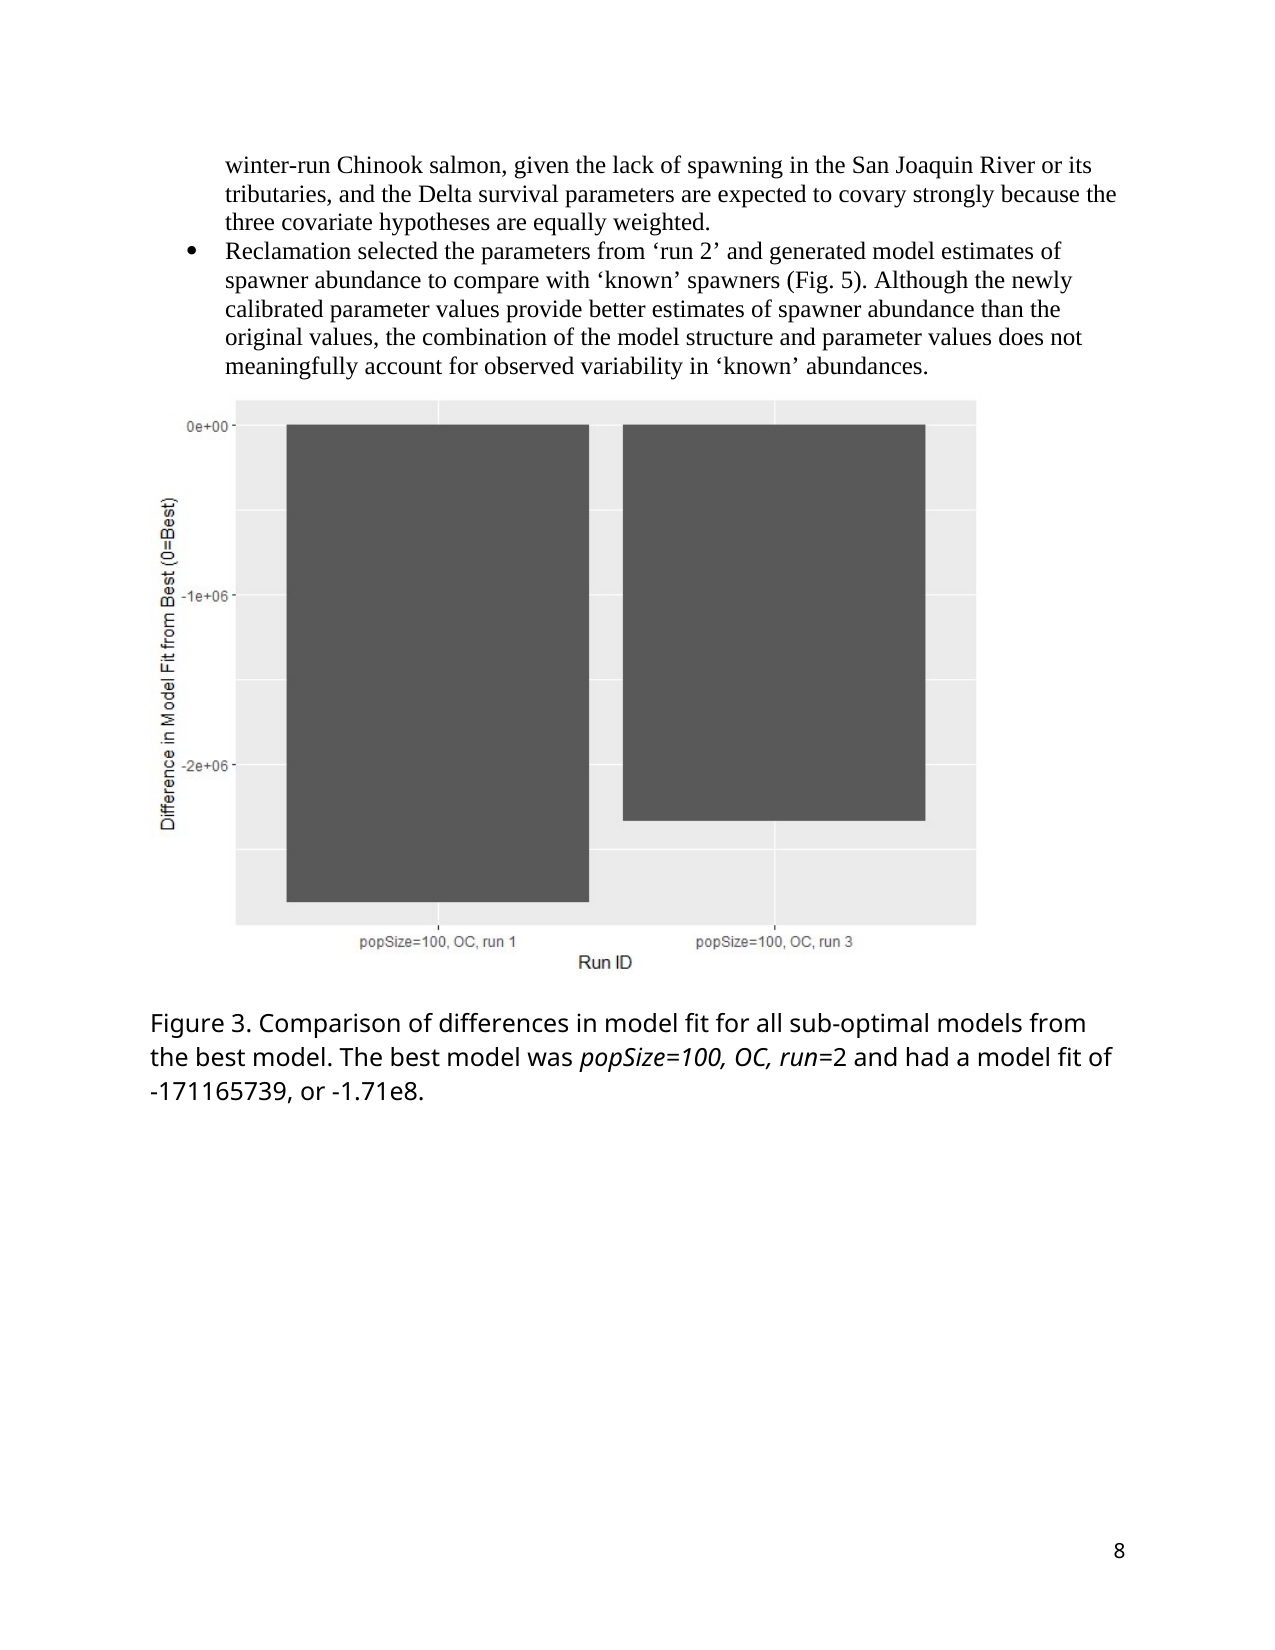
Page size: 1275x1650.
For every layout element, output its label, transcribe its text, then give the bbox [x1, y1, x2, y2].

picture [150, 392, 986, 981]
text Figure 3. Comparison of differences in model fit for all sub-optimal models from the best model. The best model was popSize=100, OC, run=2 and had a model fit of -171165739, or -1.71e8. [150, 1006, 1125, 1108]
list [187, 150, 1125, 236]
list Reclamation selected the parameters from ‘run 2’ and generated model estimates of spawner abundance to compare with ‘known’ spawners (Fig. 5). Although the newly calibrated parameter values provide better estimates of spawner abundance than the original values, the combination of the model structure and parameter values does not meaningfully account for observed variability in ‘known’ abundances. [187, 236, 1125, 380]
